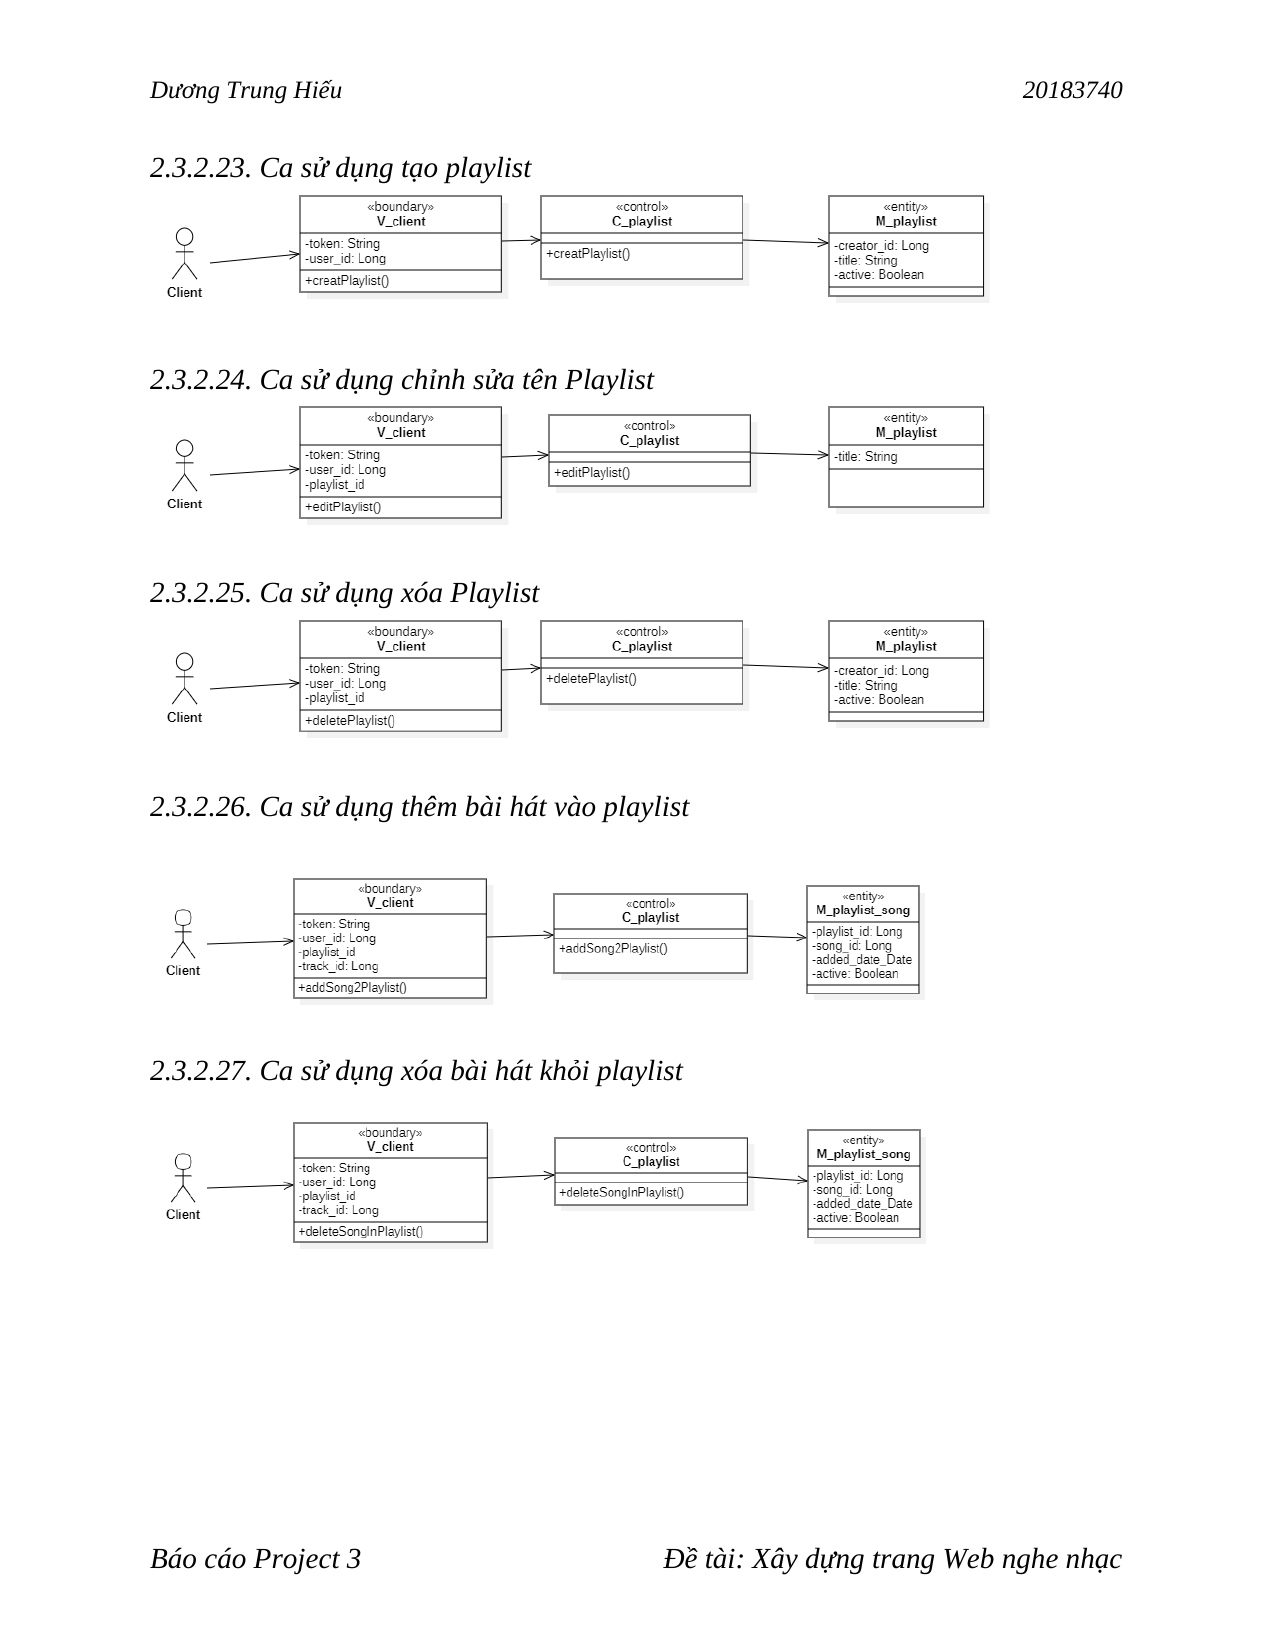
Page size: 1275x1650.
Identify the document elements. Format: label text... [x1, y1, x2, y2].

subtitle 2.3.2.25. Ca sử dụng xóa Playlist [150, 576, 1125, 609]
subtitle 2.3.2.26. Ca sử dụng thêm bài hát vào playlist [150, 789, 1125, 823]
subtitle 2.3.2.27. Ca sử dụng xóa bài hát khỏi playlist [150, 1053, 1125, 1087]
picture [150, 825, 944, 1035]
picture [150, 1089, 955, 1279]
picture [150, 186, 1018, 343]
subtitle 2.3.2.23. Ca sử dụng tạo playlist [150, 150, 1125, 183]
subtitle 2.3.2.24. Ca sử dụng chỉnh sửa tên Playlist [150, 362, 1125, 395]
picture [150, 397, 1021, 557]
picture [150, 611, 1022, 770]
